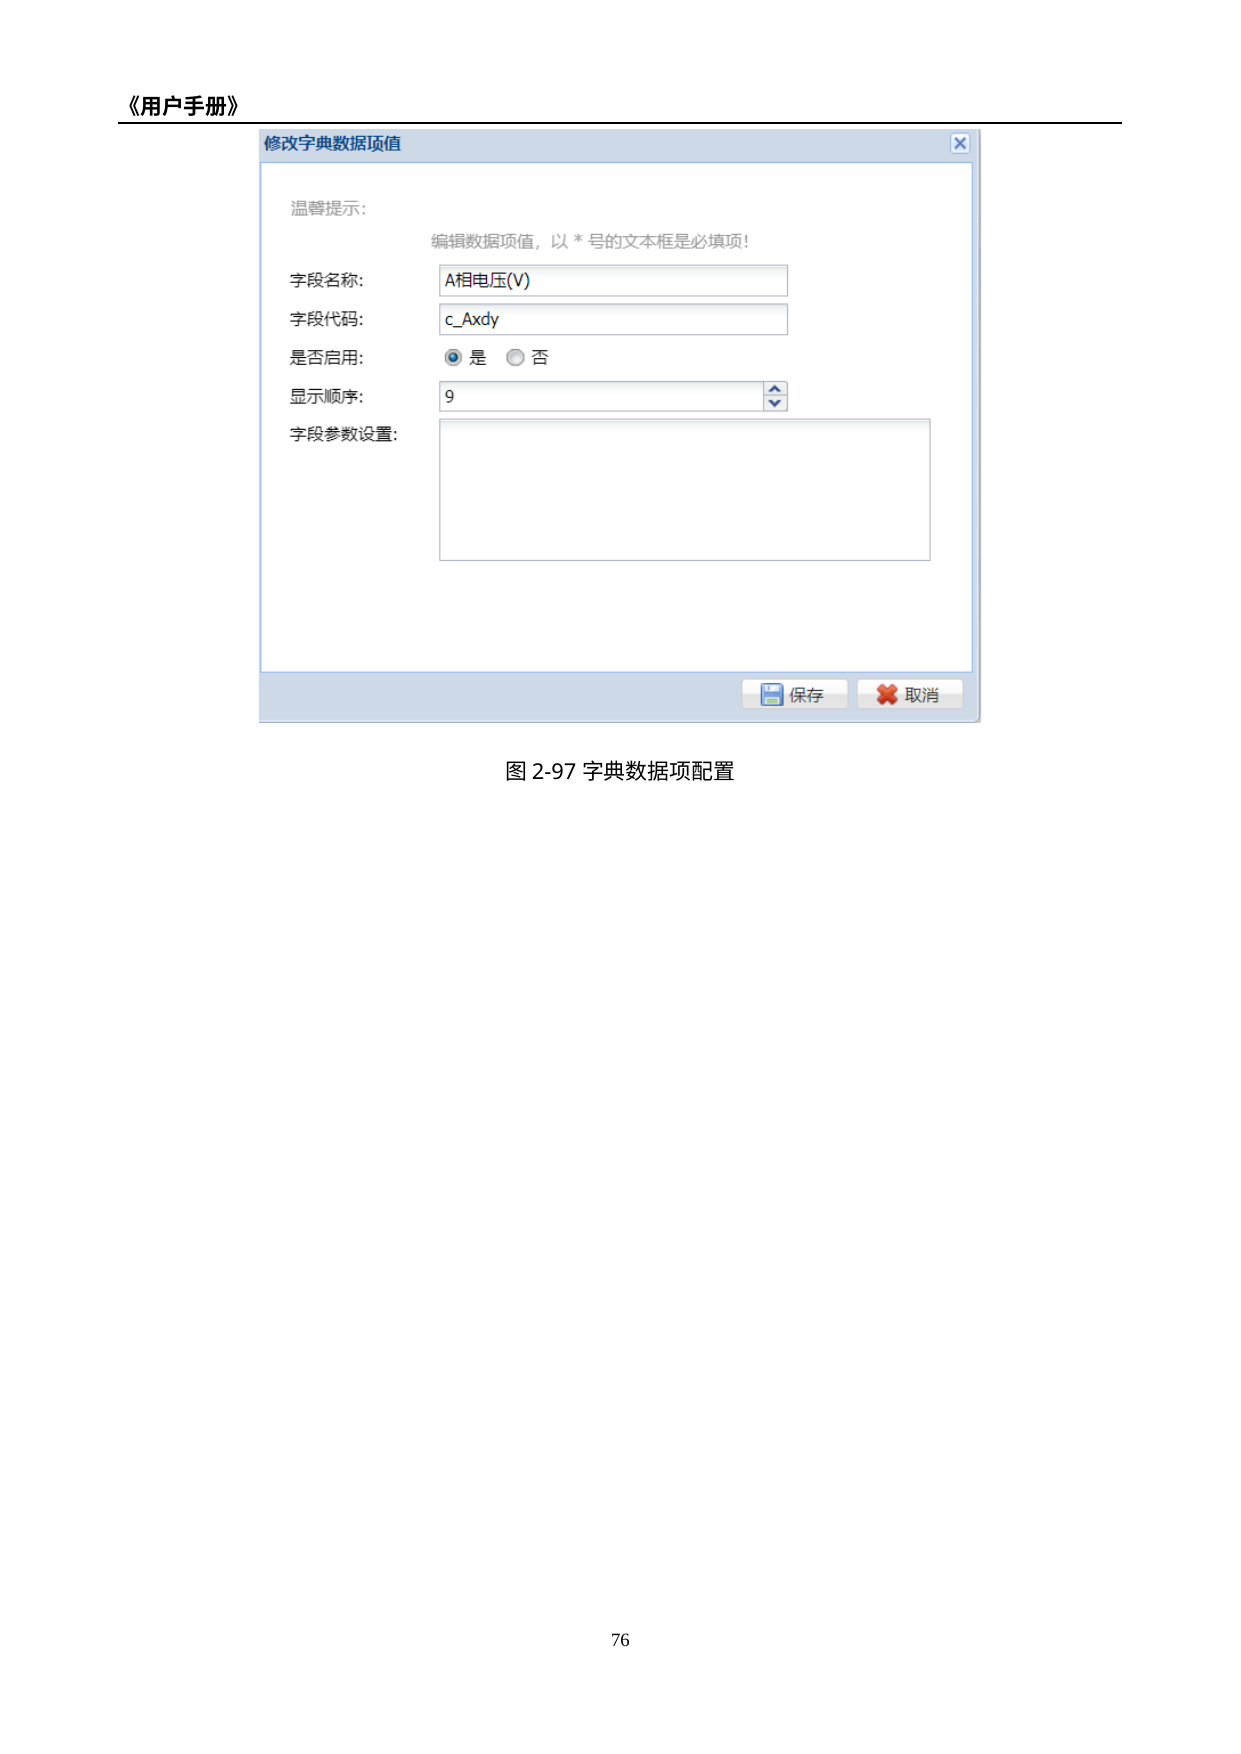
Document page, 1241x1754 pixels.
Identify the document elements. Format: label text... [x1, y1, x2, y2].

text 图2-97 字典数据项配置 [118, 753, 1122, 787]
picture [258, 129, 982, 723]
